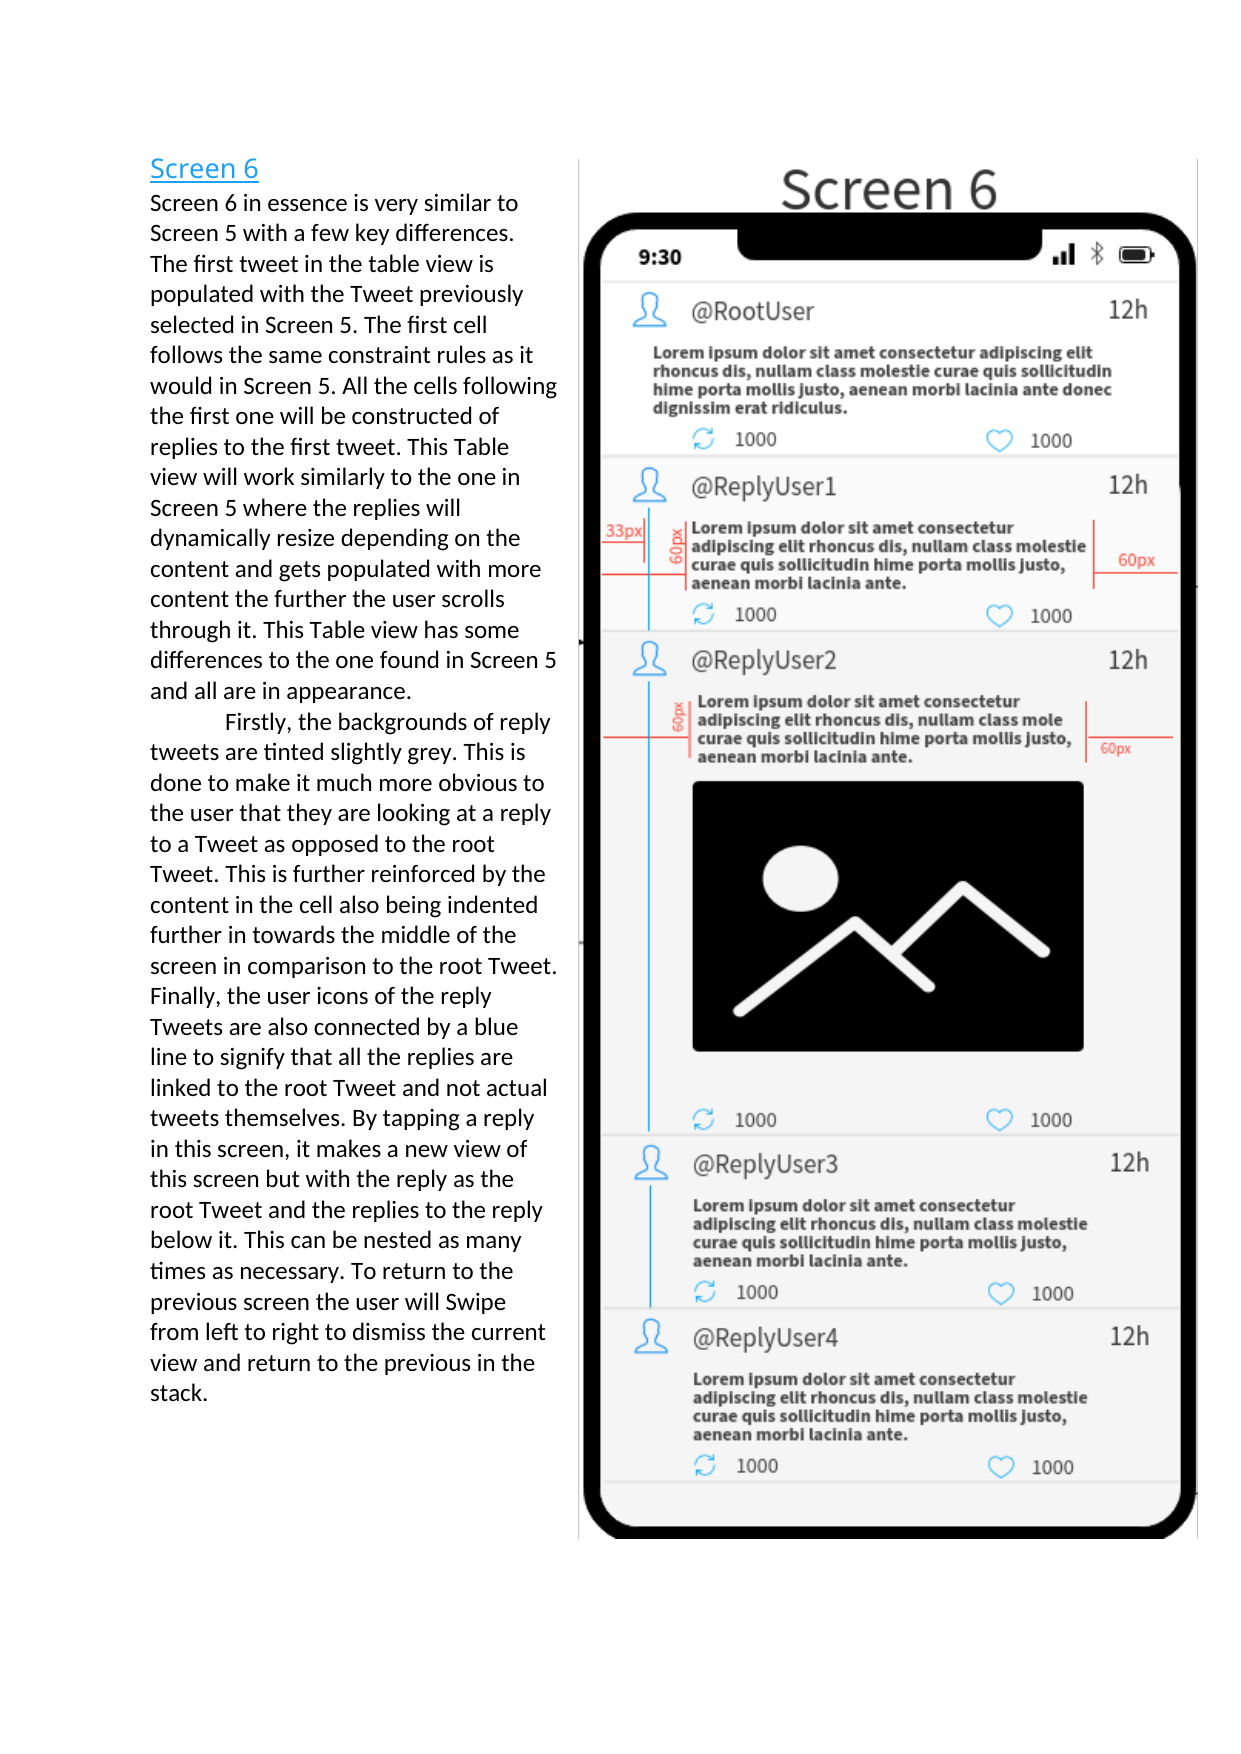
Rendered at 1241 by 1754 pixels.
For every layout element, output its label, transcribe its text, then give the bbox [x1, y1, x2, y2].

picture [576, 159, 1200, 1539]
subtitle Screen 6 [150, 150, 1090, 187]
text Firstly, the backgrounds of reply tweets are tinted slightly grey. This is done to make it much more obvious to the user that they are looking at a reply to a Tweet as opposed to the root Tweet. This is further reinforced by the content in the cell also being indented further in towards the middle of the screen in comparison to the root Tweet. Finally, the user icons of the reply Tweets are also connected by a blue line to signify that all the replies are linked to the root Tweet and not actual tweets themselves. By tapping a reply in this screen, it makes a new view of this screen but with the reply as the root Tweet and the replies to the reply below it. This can be nested as many times as necessary. To return to the previous screen the user will Swipe from left to right to dismiss the current view and return to the previous in the stack. [150, 706, 576, 1408]
text Screen 6 in essence is very similar to Screen 5 with a few key differences. The first tweet in the table view is populated with the Tweet previously selected in Screen 5. The first cell follows the same constraint rules as it would in Screen 5. All the cells following the first one will be constructed of replies to the first tweet. This Table view will work similarly to the one in Screen 5 where the replies will dynamically resize depending on the content and gets populated with more content the further the user scrolls through it. This Table view has some differences to the one found in Screen 5 and all are in appearance. [150, 187, 576, 706]
